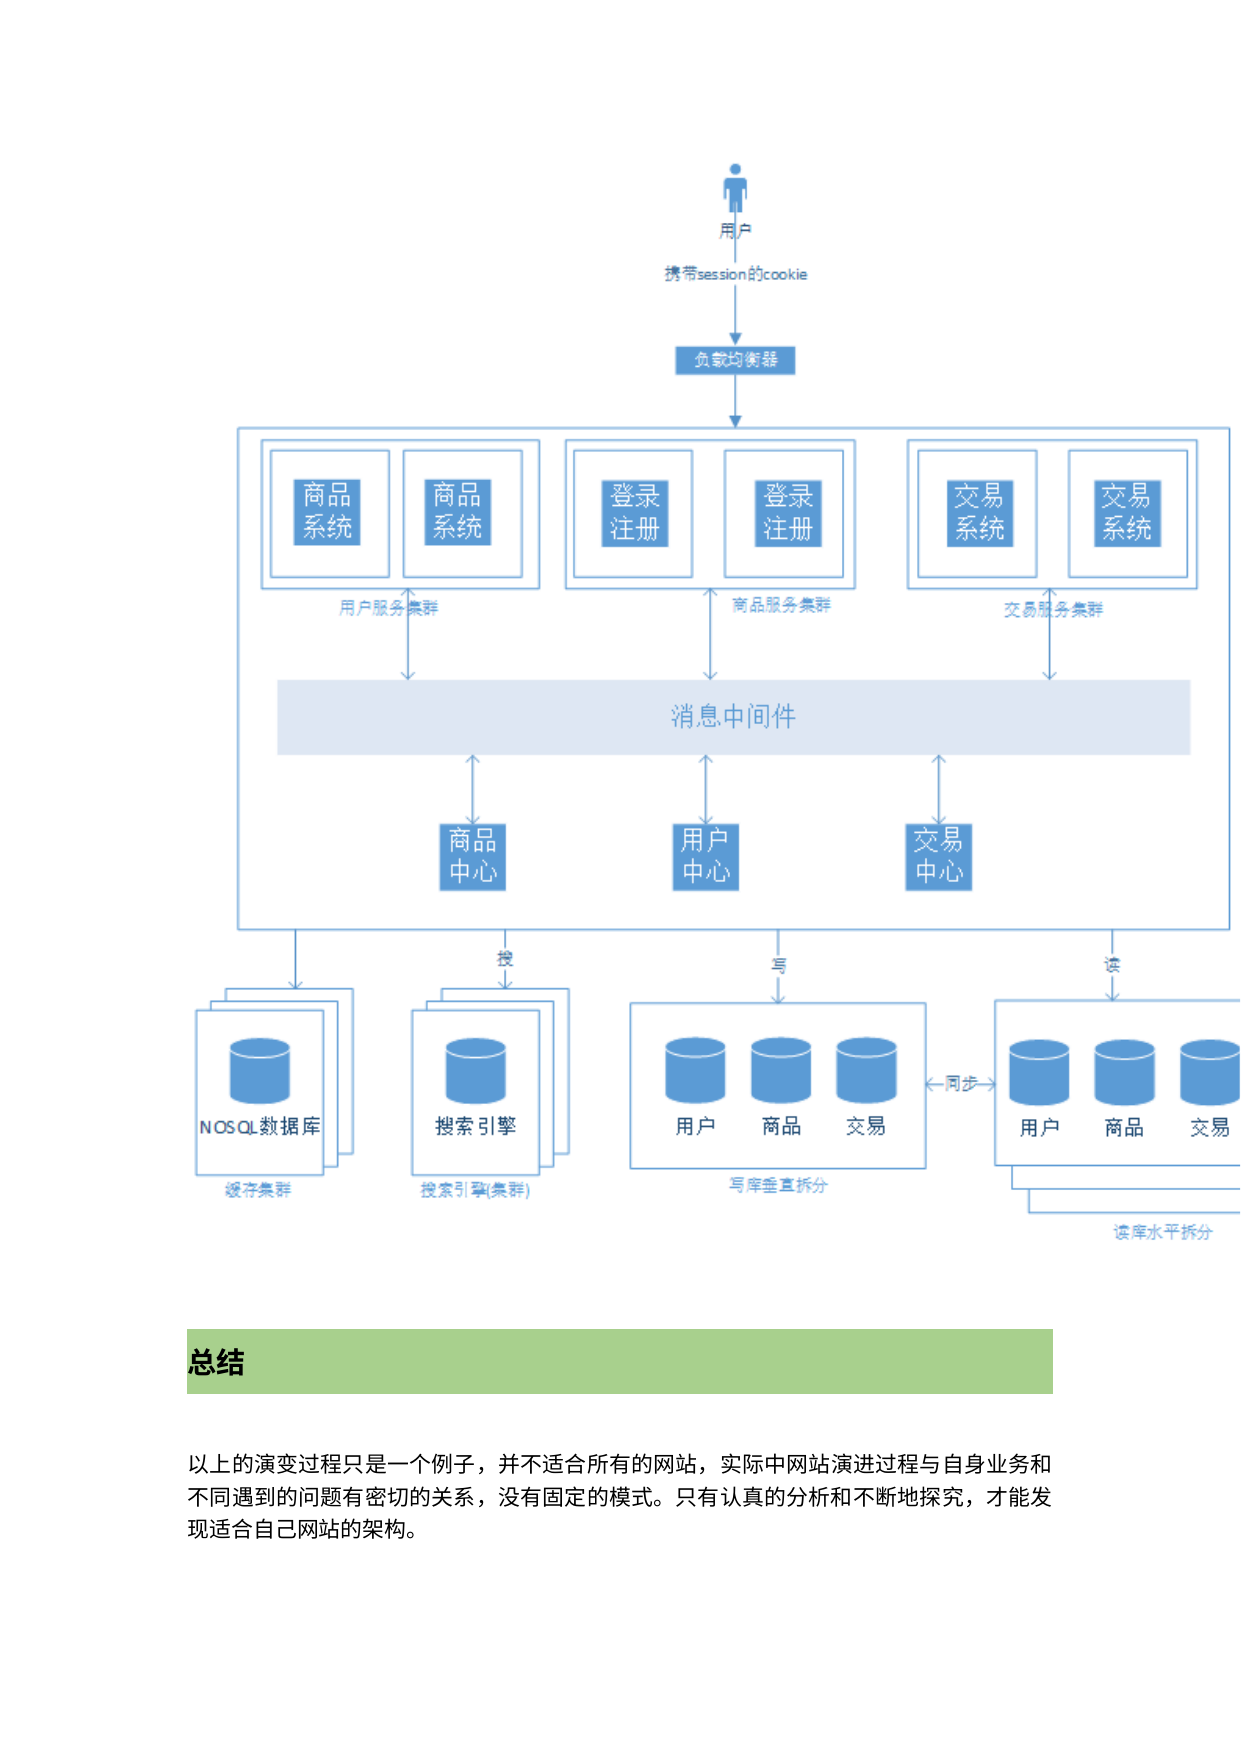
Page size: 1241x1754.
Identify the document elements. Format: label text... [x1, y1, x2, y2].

subtitle 总结 [187, 1329, 1053, 1394]
picture [187, 162, 1241, 1251]
text 以上的演变过程只是一个例子，并不适合所有的网站，实际中网站演进过程与自身业务和不同遇到的问题有密切的关系，没有固定的模式。只有认真的分析和不断地探究，才能发现适合自己网站的架构。 [187, 1447, 1053, 1544]
